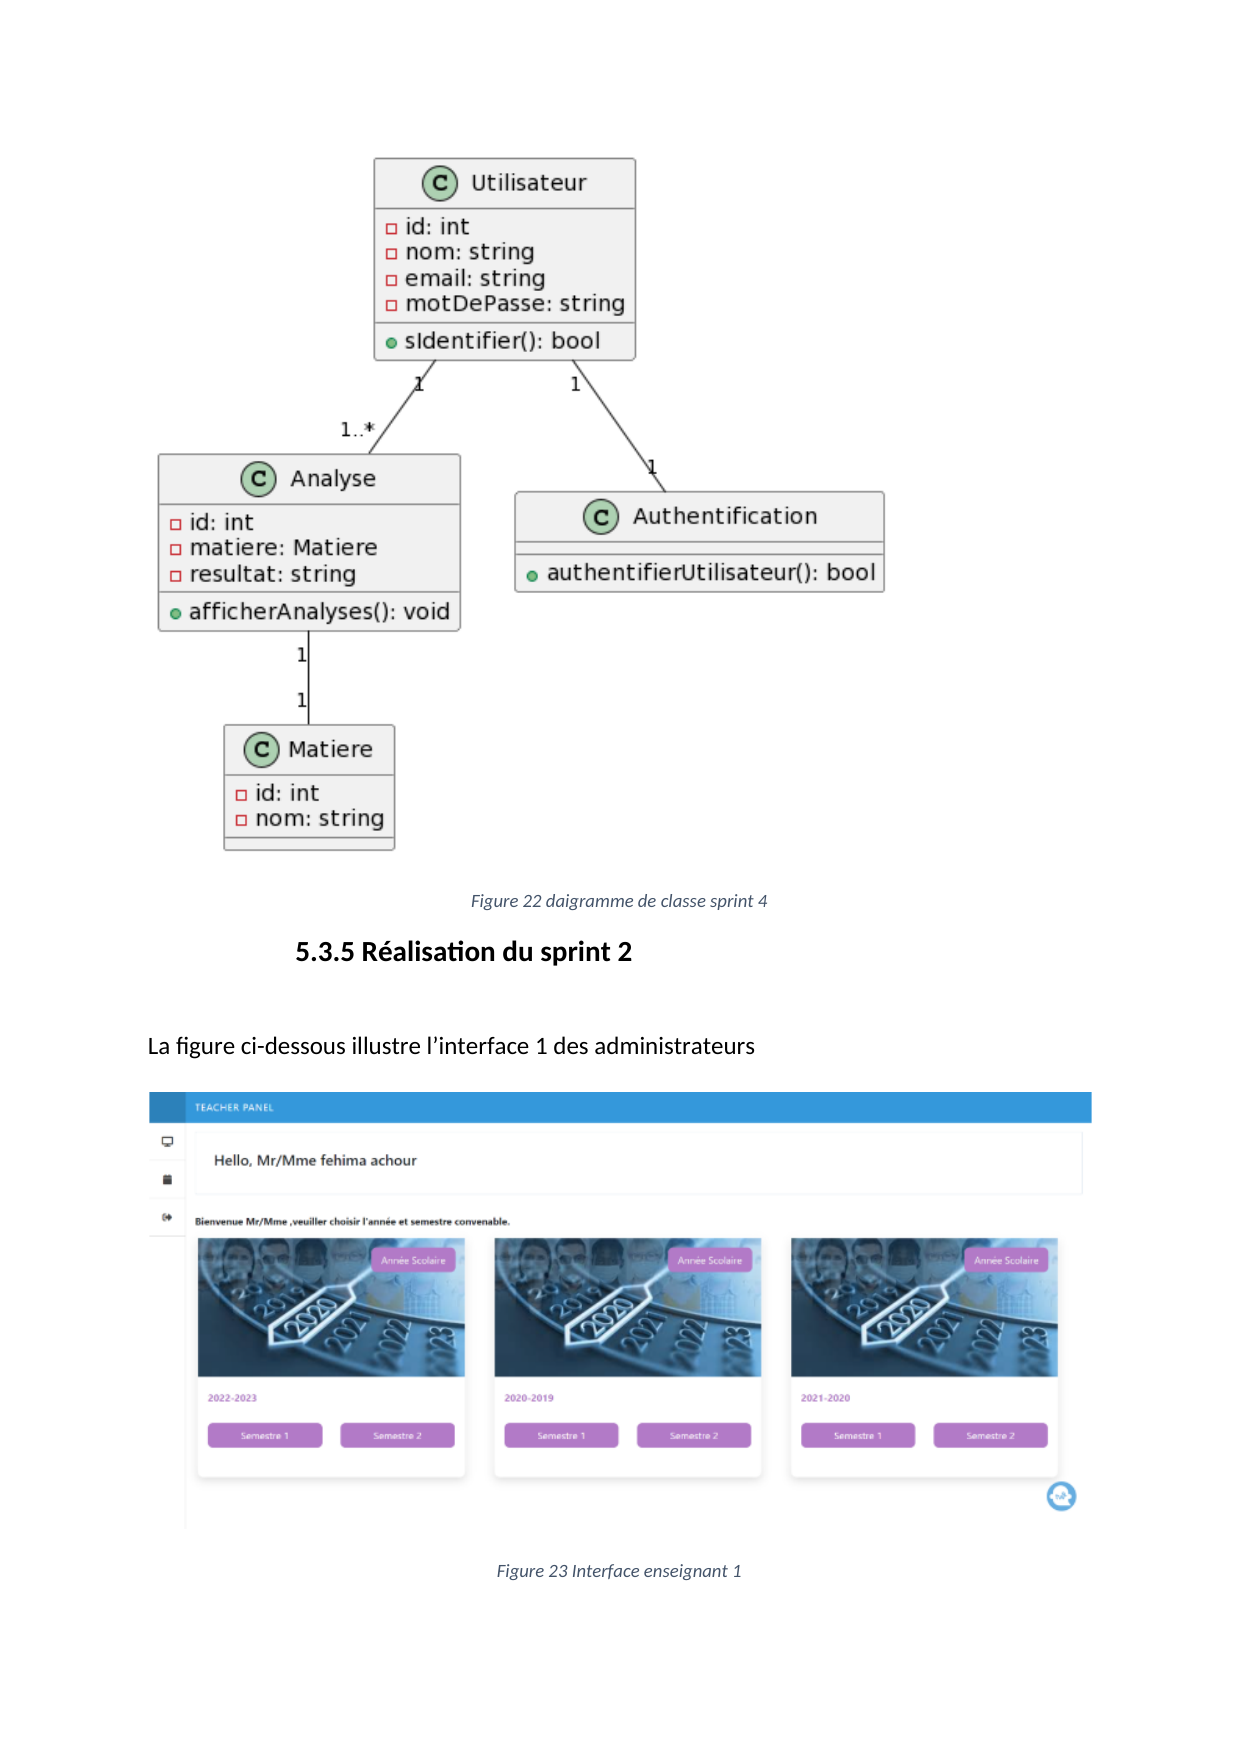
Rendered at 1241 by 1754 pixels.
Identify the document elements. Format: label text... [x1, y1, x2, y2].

text Figure 22 daigramme de classe sprint 4 [148, 889, 1093, 912]
picture [147, 147, 893, 859]
text Figure 23 Interface enseignant 1 [148, 1559, 1093, 1582]
picture [147, 1092, 1093, 1529]
text La figure ci-dessous illustre l’interface 1 des administrateurs [148, 1030, 1093, 1061]
text 5.3.5 Réalisation du sprint 2 [221, 933, 1093, 968]
